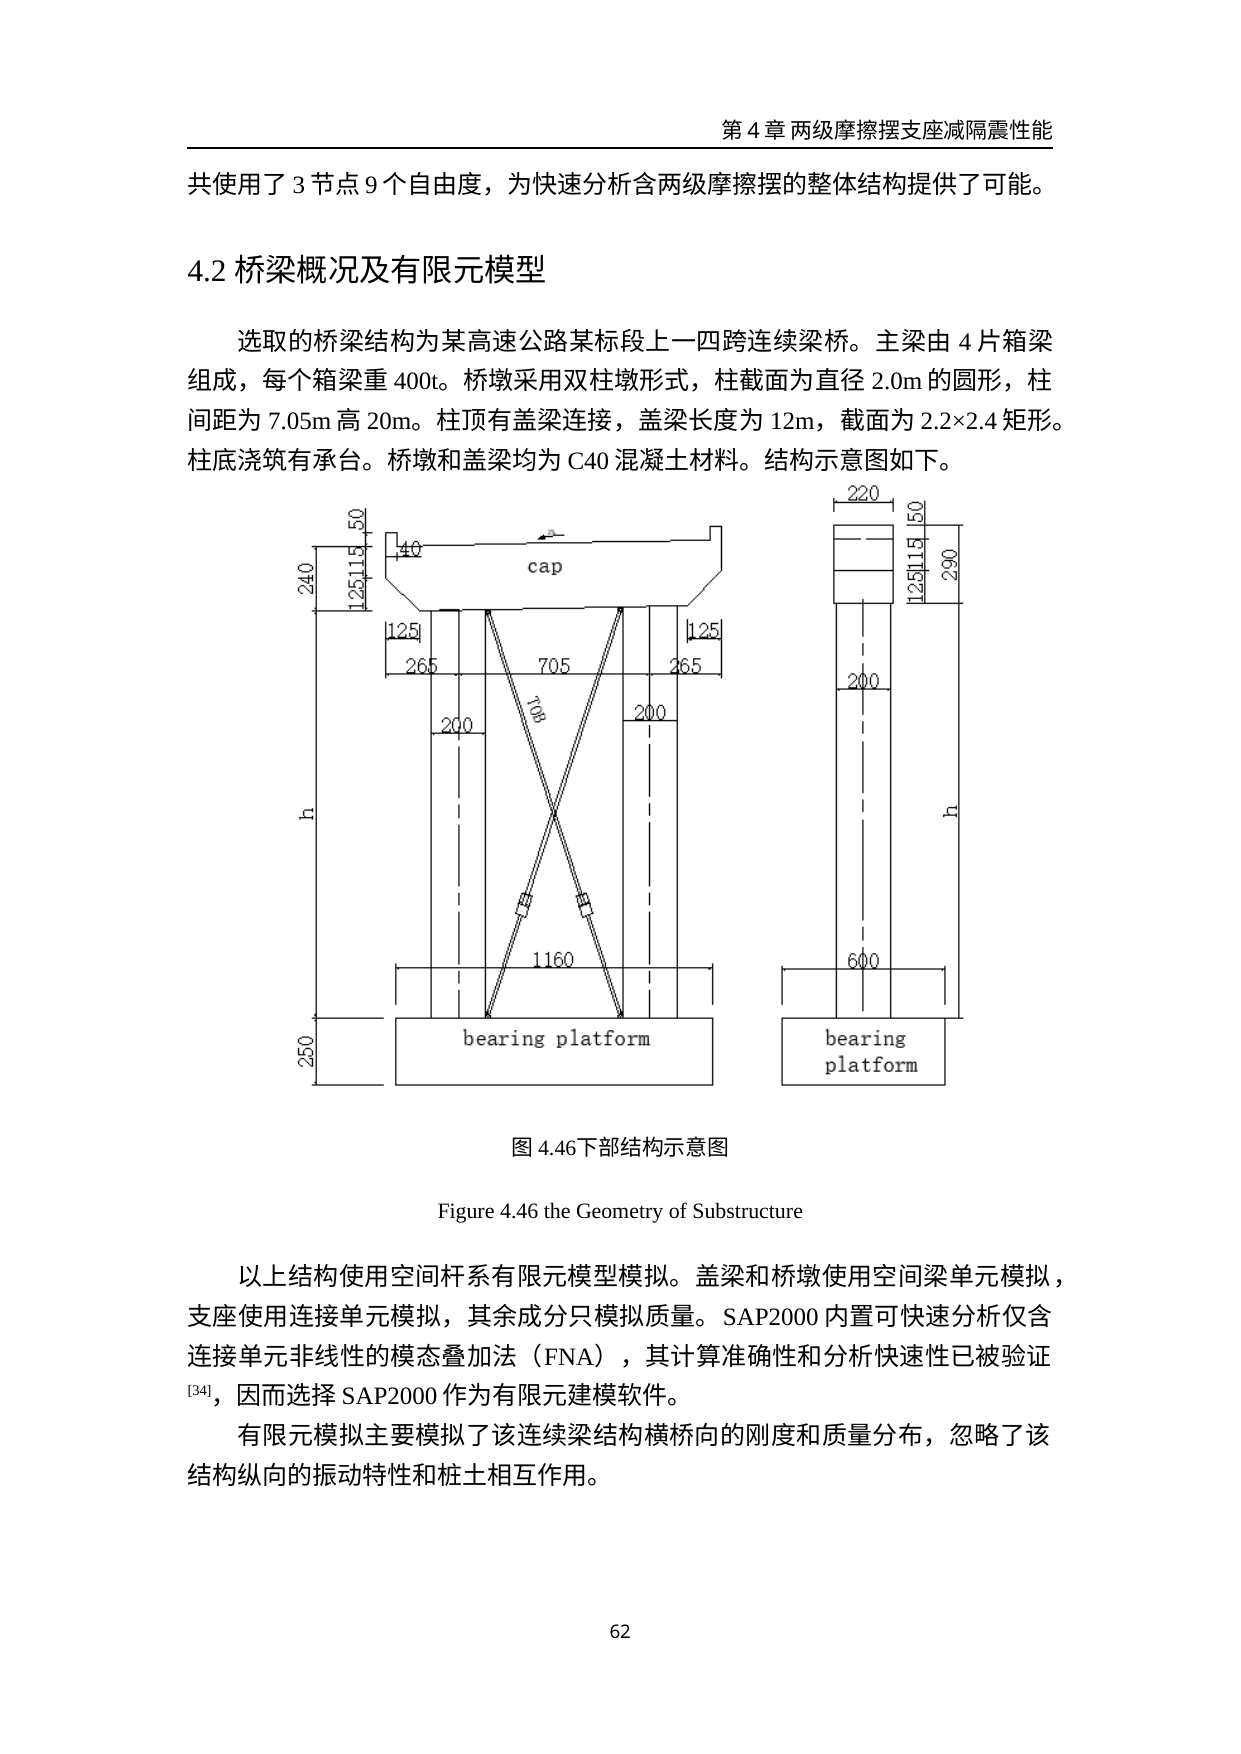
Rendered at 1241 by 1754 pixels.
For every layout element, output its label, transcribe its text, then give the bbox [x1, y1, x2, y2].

picture [264, 478, 976, 1111]
subtitle 桥梁概况及有限元模型 [187, 228, 1053, 307]
text 以上结构使用空间杆系有限元模型模拟。盖梁和桥墩使用空间梁单元模拟，支座使用连接单元模拟，其余成分只模拟质量。SAP2000内置可快速分析仅含连接单元非线性的模态叠加法（FNA），其计算准确性和分析快速性已被验证[34]，因而选择SAP2000作为有限元建模软件。 [187, 1255, 1053, 1414]
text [187, 163, 1053, 203]
text 有限元模拟主要模拟了该连续梁结构横桥向的刚度和质量分布，忽略了该结构纵向的振动特性和桩土相互作用。 [187, 1414, 1053, 1493]
text 选取的桥梁结构为某高速公路某标段上一四跨连续梁桥。主梁由4片箱梁组成，每个箱梁重400t。桥墩采用双柱墩形式，柱截面为直径2.0m的圆形，柱间距为7.05m高20m。柱顶有盖梁连接，盖梁长度为12m，截面为2.2×2.4矩形。柱底浇筑有承台。桥墩和盖梁均为C40混凝土材料。结构示意图如下。 [187, 319, 1053, 478]
